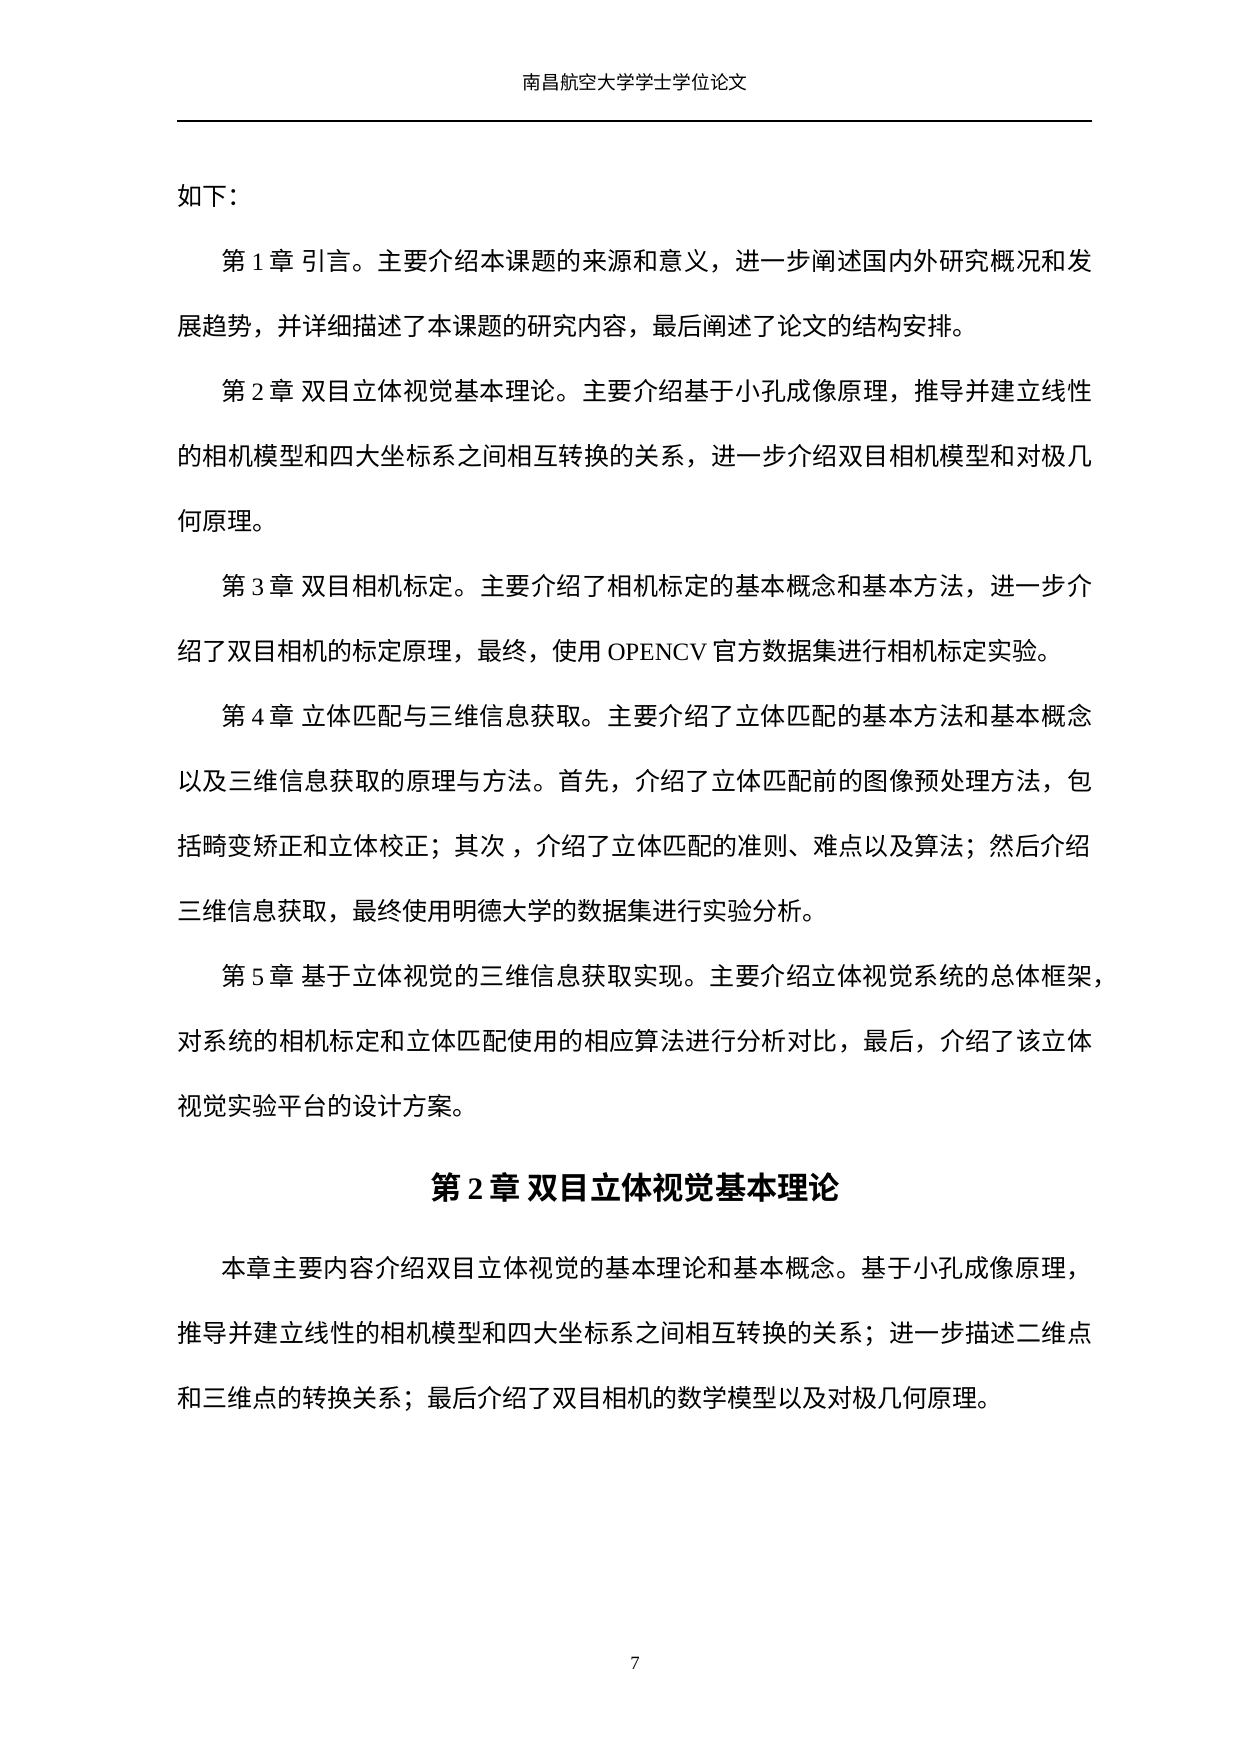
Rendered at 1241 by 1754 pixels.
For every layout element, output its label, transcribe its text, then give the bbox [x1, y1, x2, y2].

subtitle 第2章 双目立体视觉基本理论 [177, 1153, 1092, 1218]
text 第1章 引言。主要介绍本课题的来源和意义，进一步阐述国内外研究概况和发展趋势，并详细描述了本课题的研究内容，最后阐述了论文的结构安排。 [177, 227, 1092, 357]
text 本章主要内容介绍双目立体视觉的基本理论和基本概念。基于小孔成像原理，推导并建立线性的相机模型和四大坐标系之间相互转换的关系；进一步描述二维点和三维点的转换关系；最后介绍了双目相机的数学模型以及对极几何原理。 [177, 1234, 1092, 1429]
text 第3章 双目相机标定。主要介绍了相机标定的基本概念和基本方法，进一步介绍了双目相机的标定原理，最终，使用OPENCV官方数据集进行相机标定实验。 [177, 552, 1092, 682]
text 第4章 立体匹配与三维信息获取。主要介绍了立体匹配的基本方法和基本概念以及三维信息获取的原理与方法。首先，介绍了立体匹配前的图像预处理方法，包括畸变矫正和立体校正；其次 ，介绍了立体匹配的准则、难点以及算法；然后介绍三维信息获取，最终使用明德大学的数据集进行实验分析。 [177, 682, 1092, 942]
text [177, 162, 1092, 227]
text 第5章 基于立体视觉的三维信息获取实现。主要介绍立体视觉系统的总体框架，对系统的相机标定和立体匹配使用的相应算法进行分析对比，最后，介绍了该立体视觉实验平台的设计方案。 [177, 942, 1092, 1137]
text 第2章 双目立体视觉基本理论。主要介绍基于小孔成像原理，推导并建立线性的相机模型和四大坐标系之间相互转换的关系，进一步介绍双目相机模型和对极几何原理。 [177, 357, 1092, 552]
